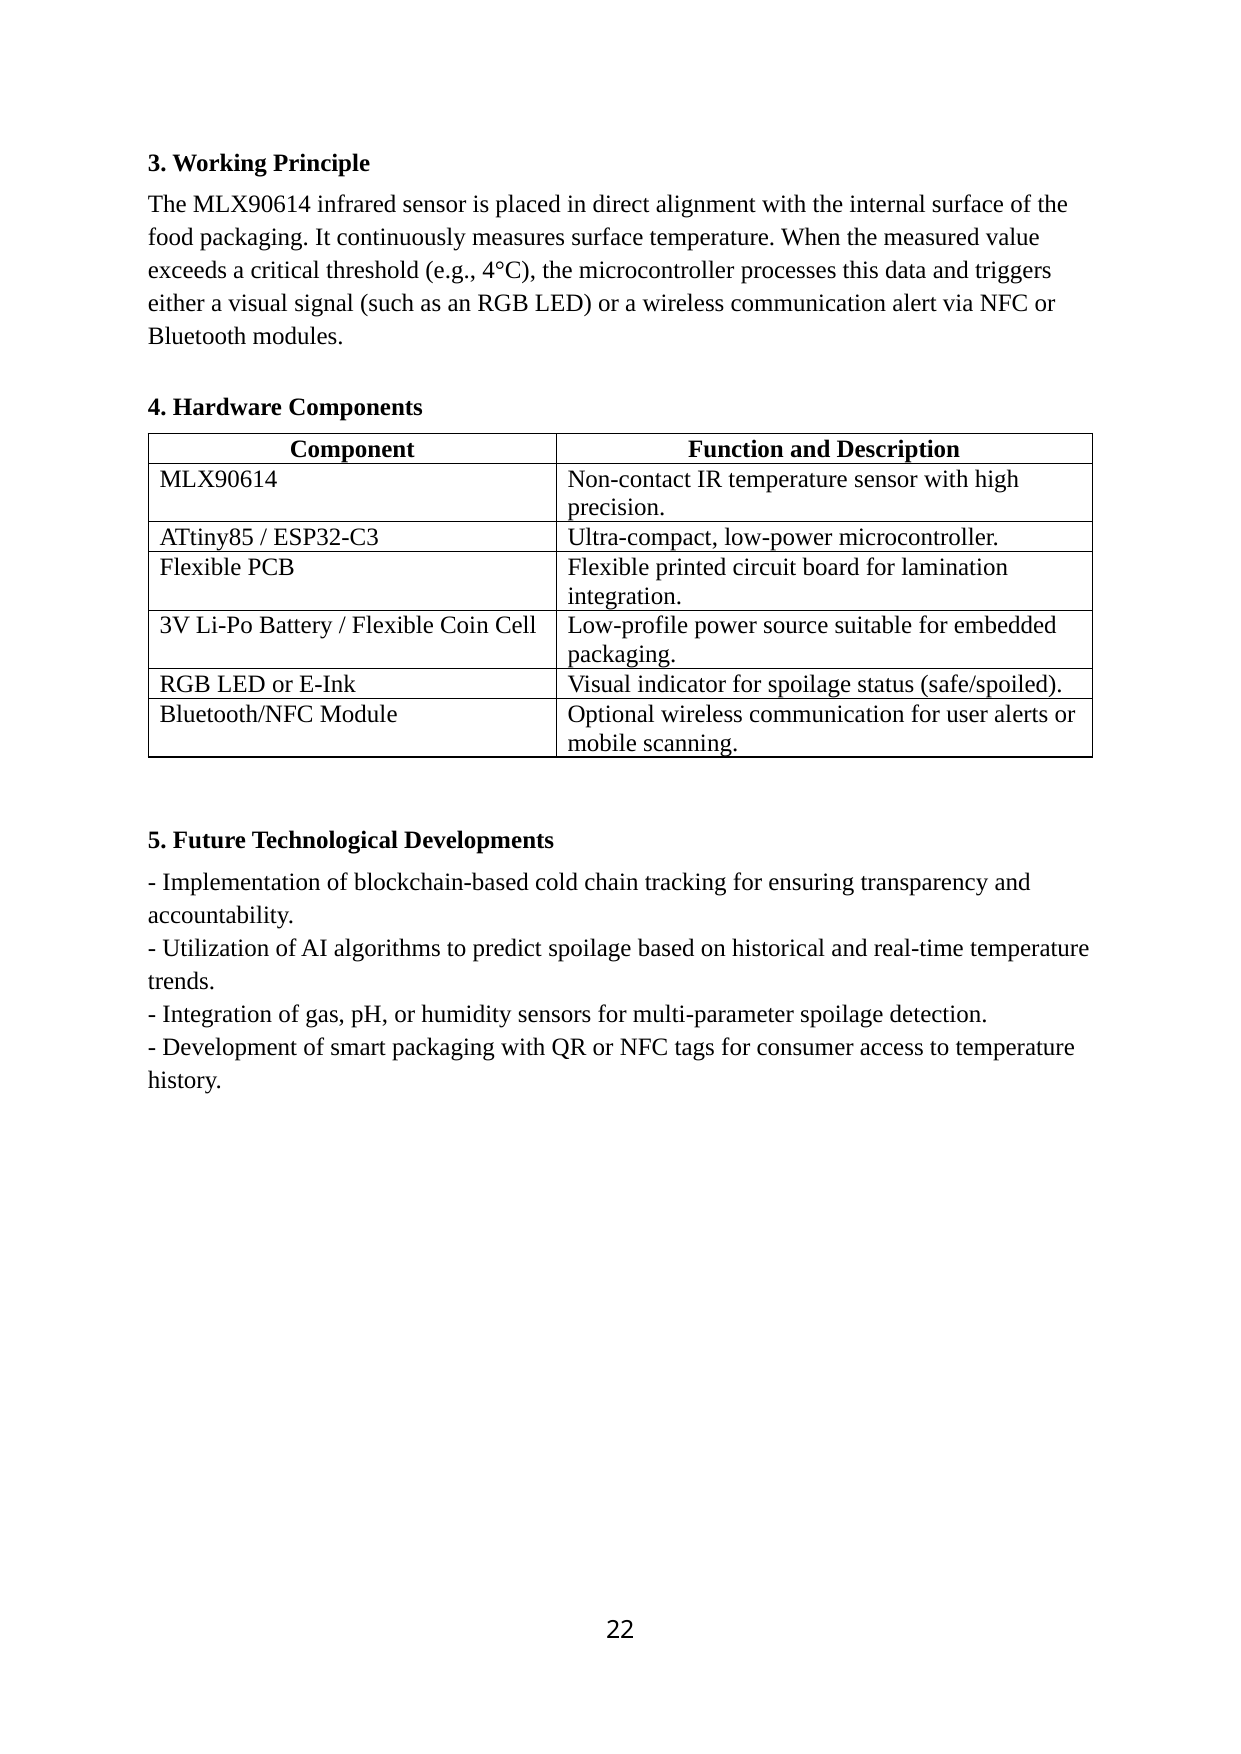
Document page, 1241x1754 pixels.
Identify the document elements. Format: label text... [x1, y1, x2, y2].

table_header Function and Description [557, 434, 1092, 463]
subtitle 4. Hardware Components [148, 392, 1093, 420]
table_cell Low-profile power source suitable for embedded packaging. [557, 611, 1092, 668]
table_cell 3V Li-Po Battery / Flexible Coin Cell [149, 611, 556, 668]
table_cell Visual indicator for spoilage status (safe/spoiled). [557, 669, 1092, 698]
table_cell Non-contact IR temperature sensor with high precision. [557, 464, 1092, 521]
table_cell Optional wireless communication for user alerts or mobile scanning. [557, 699, 1092, 756]
subtitle 3. Working Principle [148, 148, 1093, 176]
table_cell Flexible PCB [149, 552, 556, 609]
table_cell MLX90614 [149, 464, 556, 521]
subtitle 5. Future Technological Developments [148, 825, 1093, 854]
text The MLX90614 infrared sensor is placed in direct alignment with the internal surface of the food packaging. It continuously measures surface temperature. When the measured value exceeds a critical threshold (e.g., 4°C), the microcontroller processes this data and triggers either a visual signal (such as an RGB LED) or a wireless communication alert via NFC or Bluetooth modules. [148, 189, 1093, 350]
text - Implementation of blockchain-based cold chain tracking for ensuring transparency and accountability. - Utilization of AI algorithms to predict spoilage based on historical and real-time temperature trends. - Integration of gas, pH, or humidity sensors for multi-parameter spoilage detection. - Development of smart packaging with QR or NFC tags for consumer access to temperature history. [148, 867, 1093, 1094]
table_cell Bluetooth/NFC Module [149, 699, 556, 756]
table_cell Ultra-compact, low-power microcontroller. [557, 522, 1092, 551]
table_cell Flexible printed circuit board for lamination integration. [557, 552, 1092, 609]
table_header Component [149, 434, 556, 463]
table_cell ATtiny85 / ESP32-C3 [149, 522, 556, 551]
table_cell RGB LED or E-Ink [149, 669, 556, 698]
